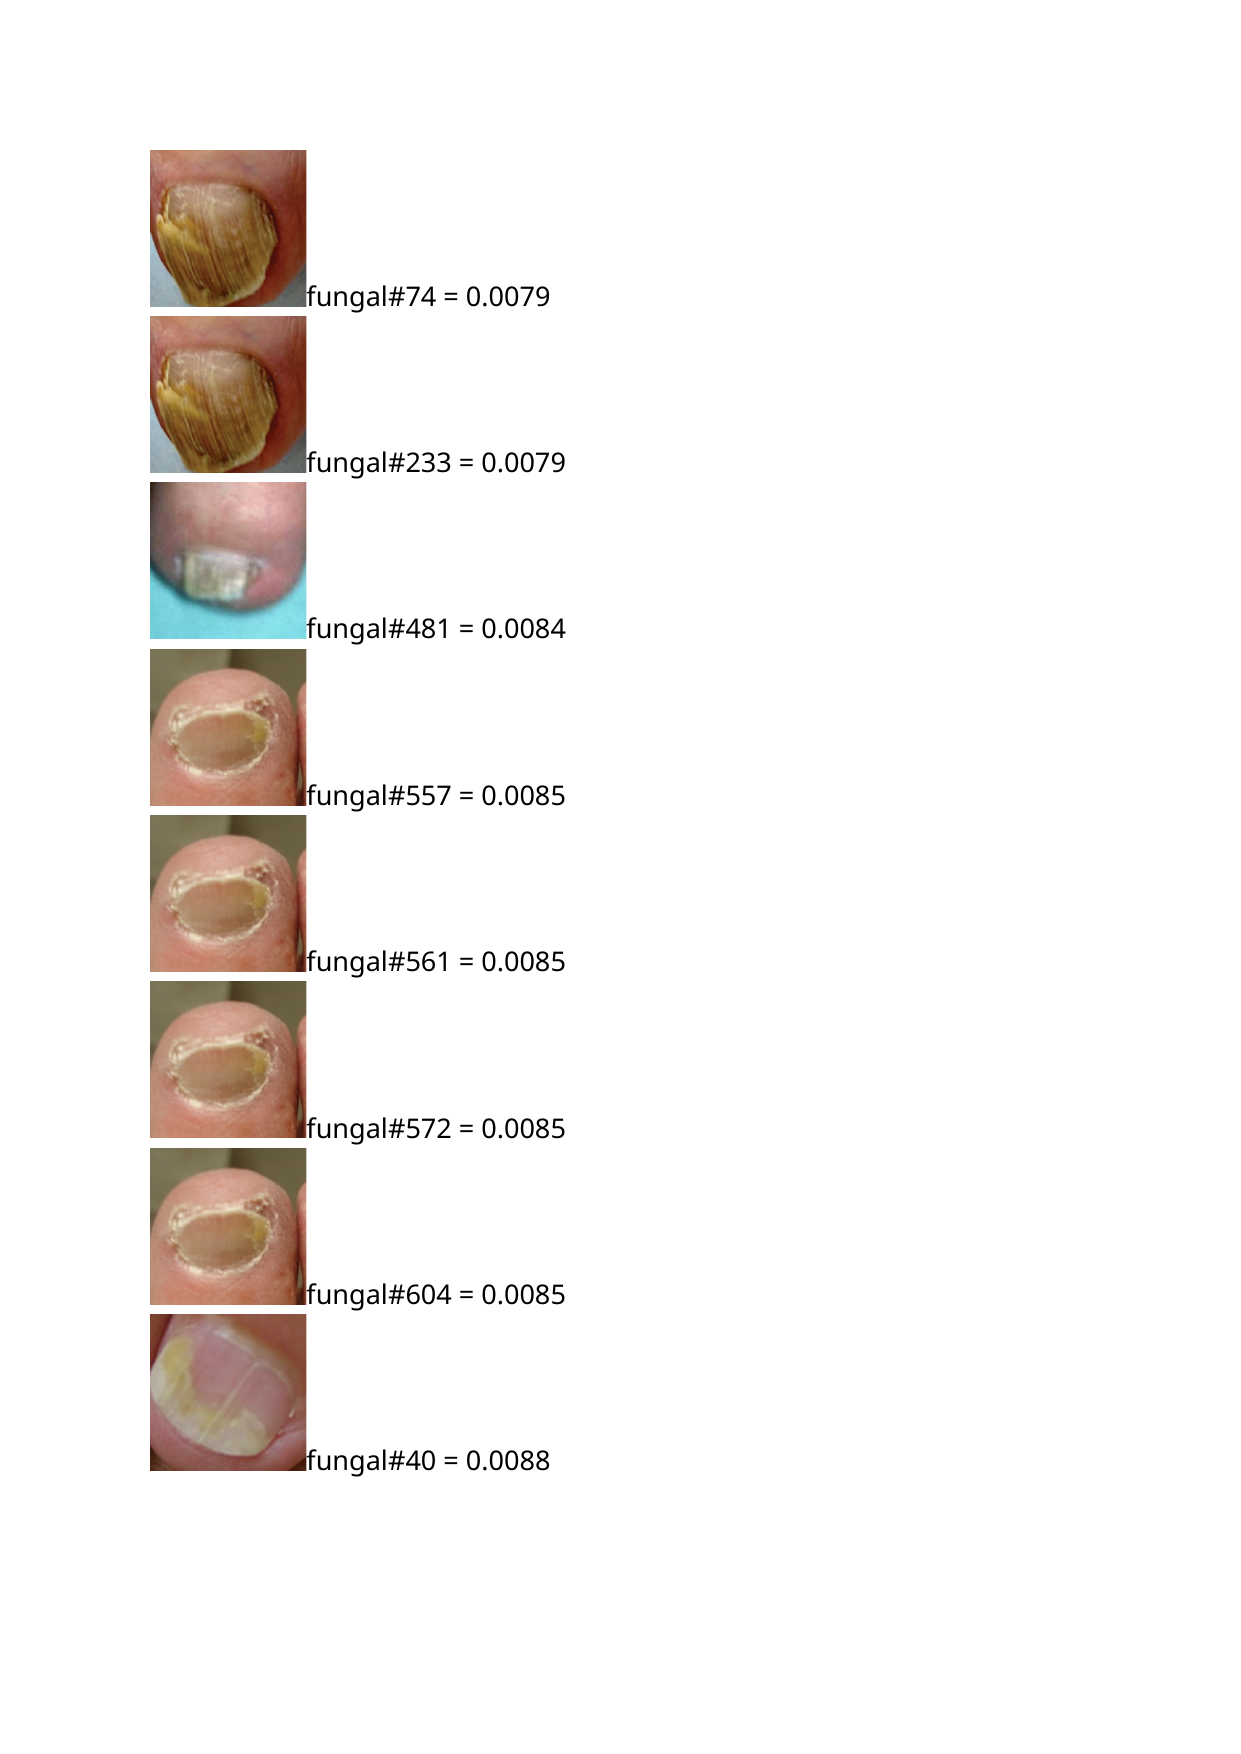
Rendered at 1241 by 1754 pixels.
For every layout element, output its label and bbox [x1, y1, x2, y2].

picture [150, 815, 307, 972]
picture [150, 649, 307, 806]
picture [150, 1148, 307, 1305]
picture [150, 981, 307, 1138]
picture [150, 482, 307, 639]
picture [150, 316, 307, 473]
text [150, 150, 1090, 1479]
picture [150, 1314, 307, 1471]
picture [150, 150, 307, 307]
